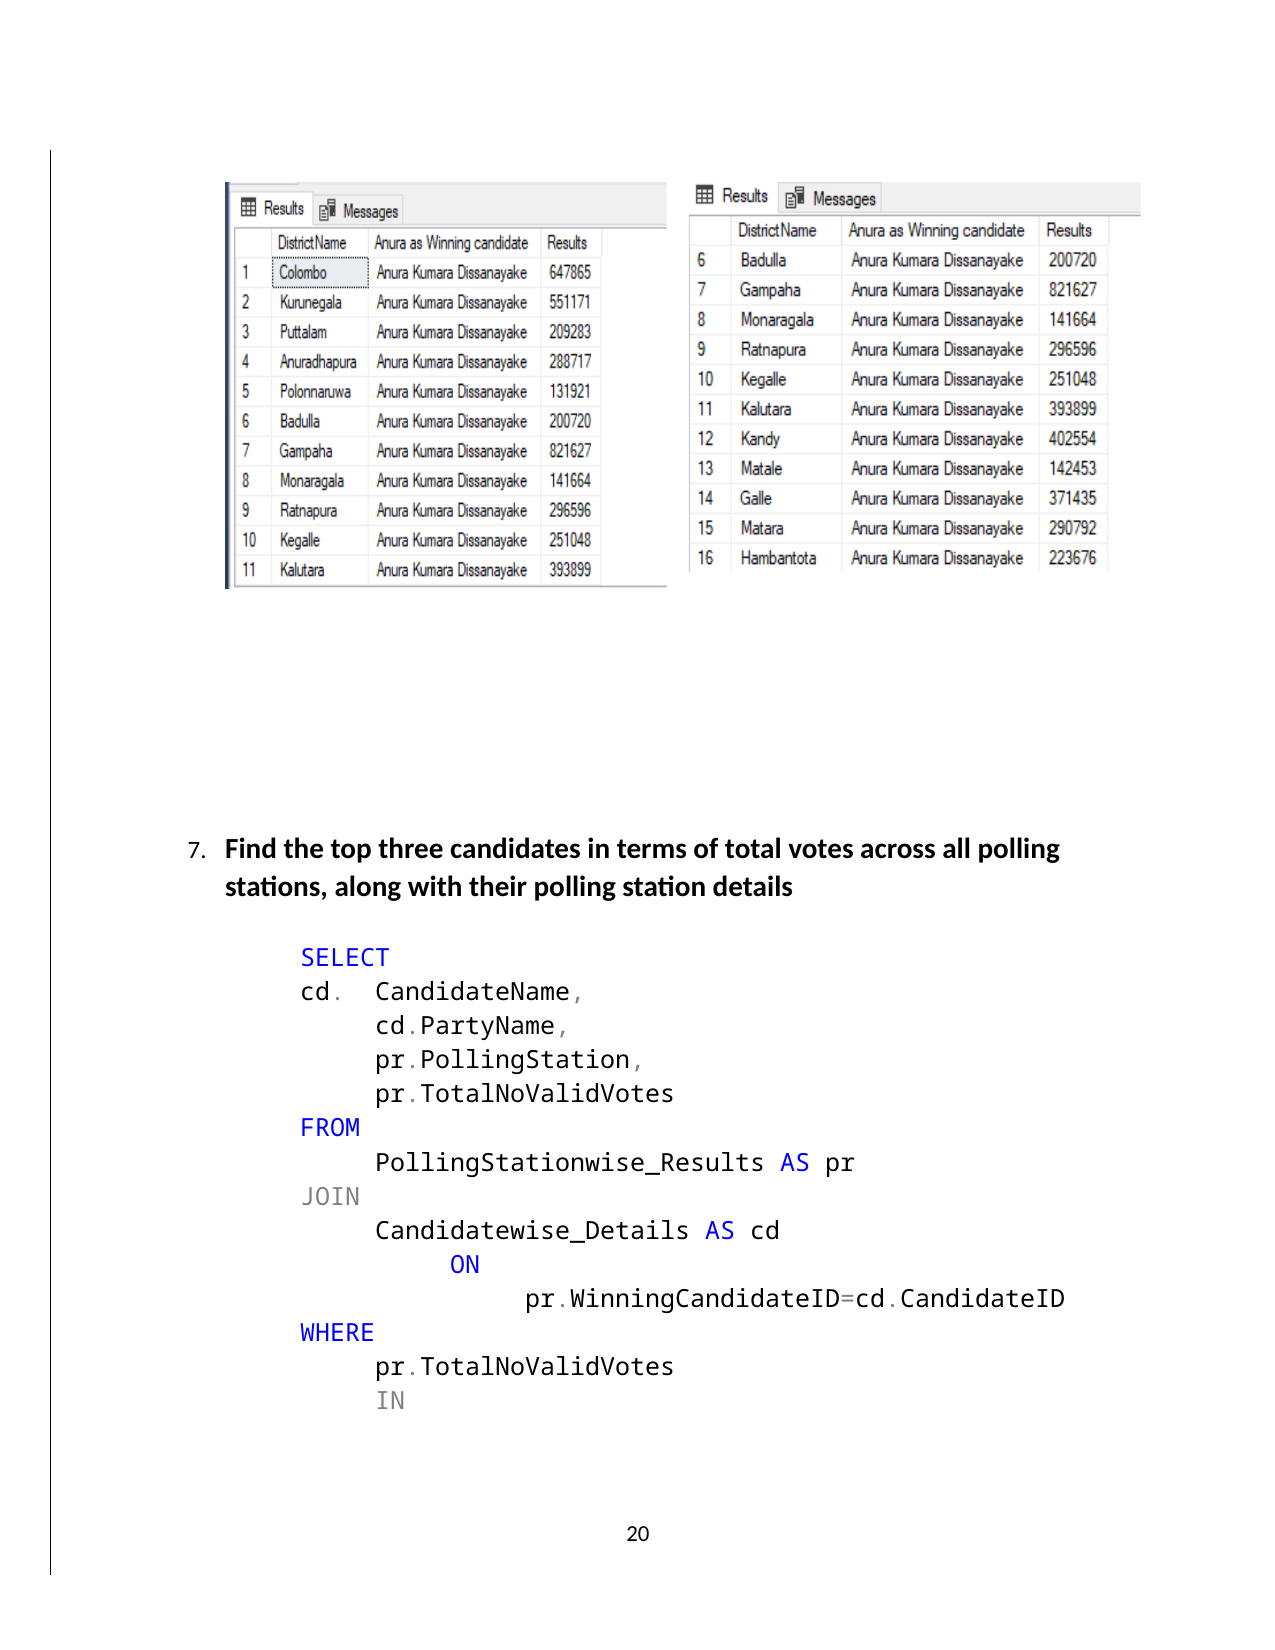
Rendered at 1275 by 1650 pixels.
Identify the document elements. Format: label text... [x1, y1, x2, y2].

list cd.PartyName, [225, 1008, 1125, 1042]
list FROM [225, 1110, 1125, 1144]
list pr.TotalNoValidVotes [225, 1076, 1125, 1110]
list ON [225, 1246, 1125, 1280]
text IN [187, 1383, 1125, 1417]
picture [687, 182, 1140, 569]
list Find the top three candidates in terms of total votes across all polling stations, along with their polling station details [187, 830, 1125, 904]
picture [225, 182, 667, 589]
list WHERE [225, 1314, 1125, 1348]
list cd. CandidateName, [300, 974, 1125, 1008]
list JOIN [225, 1178, 1125, 1212]
list pr.PollingStation, [225, 1042, 1125, 1076]
list Candidatewise_Details AS cd [225, 1212, 1125, 1246]
list SELECT [225, 940, 1125, 974]
list PollingStationwise_Results AS pr [225, 1144, 1125, 1178]
text pr.TotalNoValidVotes [187, 1348, 1125, 1383]
list pr.WinningCandidateID=cd.CandidateID [225, 1280, 1125, 1314]
